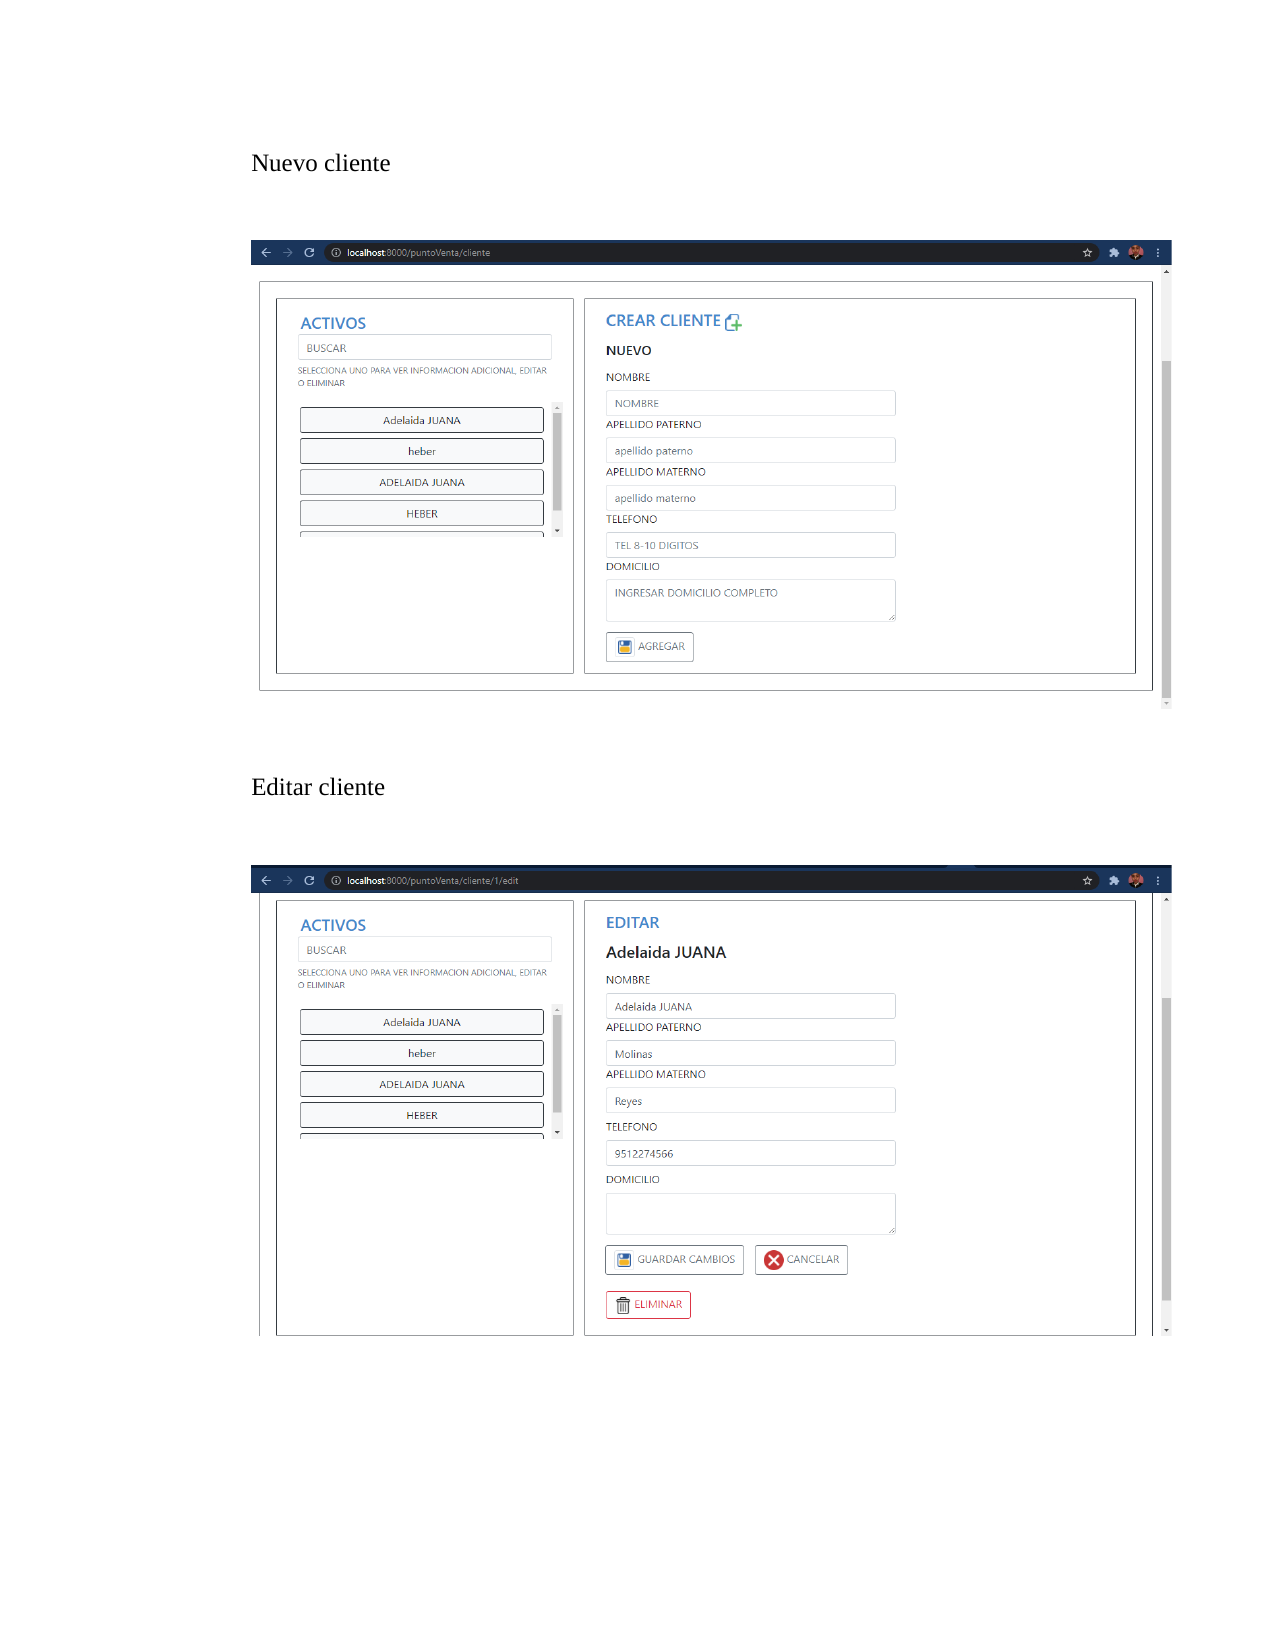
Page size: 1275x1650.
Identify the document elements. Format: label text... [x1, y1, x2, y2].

picture [251, 240, 1172, 709]
text Editar cliente [177, 772, 1098, 801]
text Nuevo cliente [177, 148, 1098, 176]
picture [251, 865, 1172, 1336]
